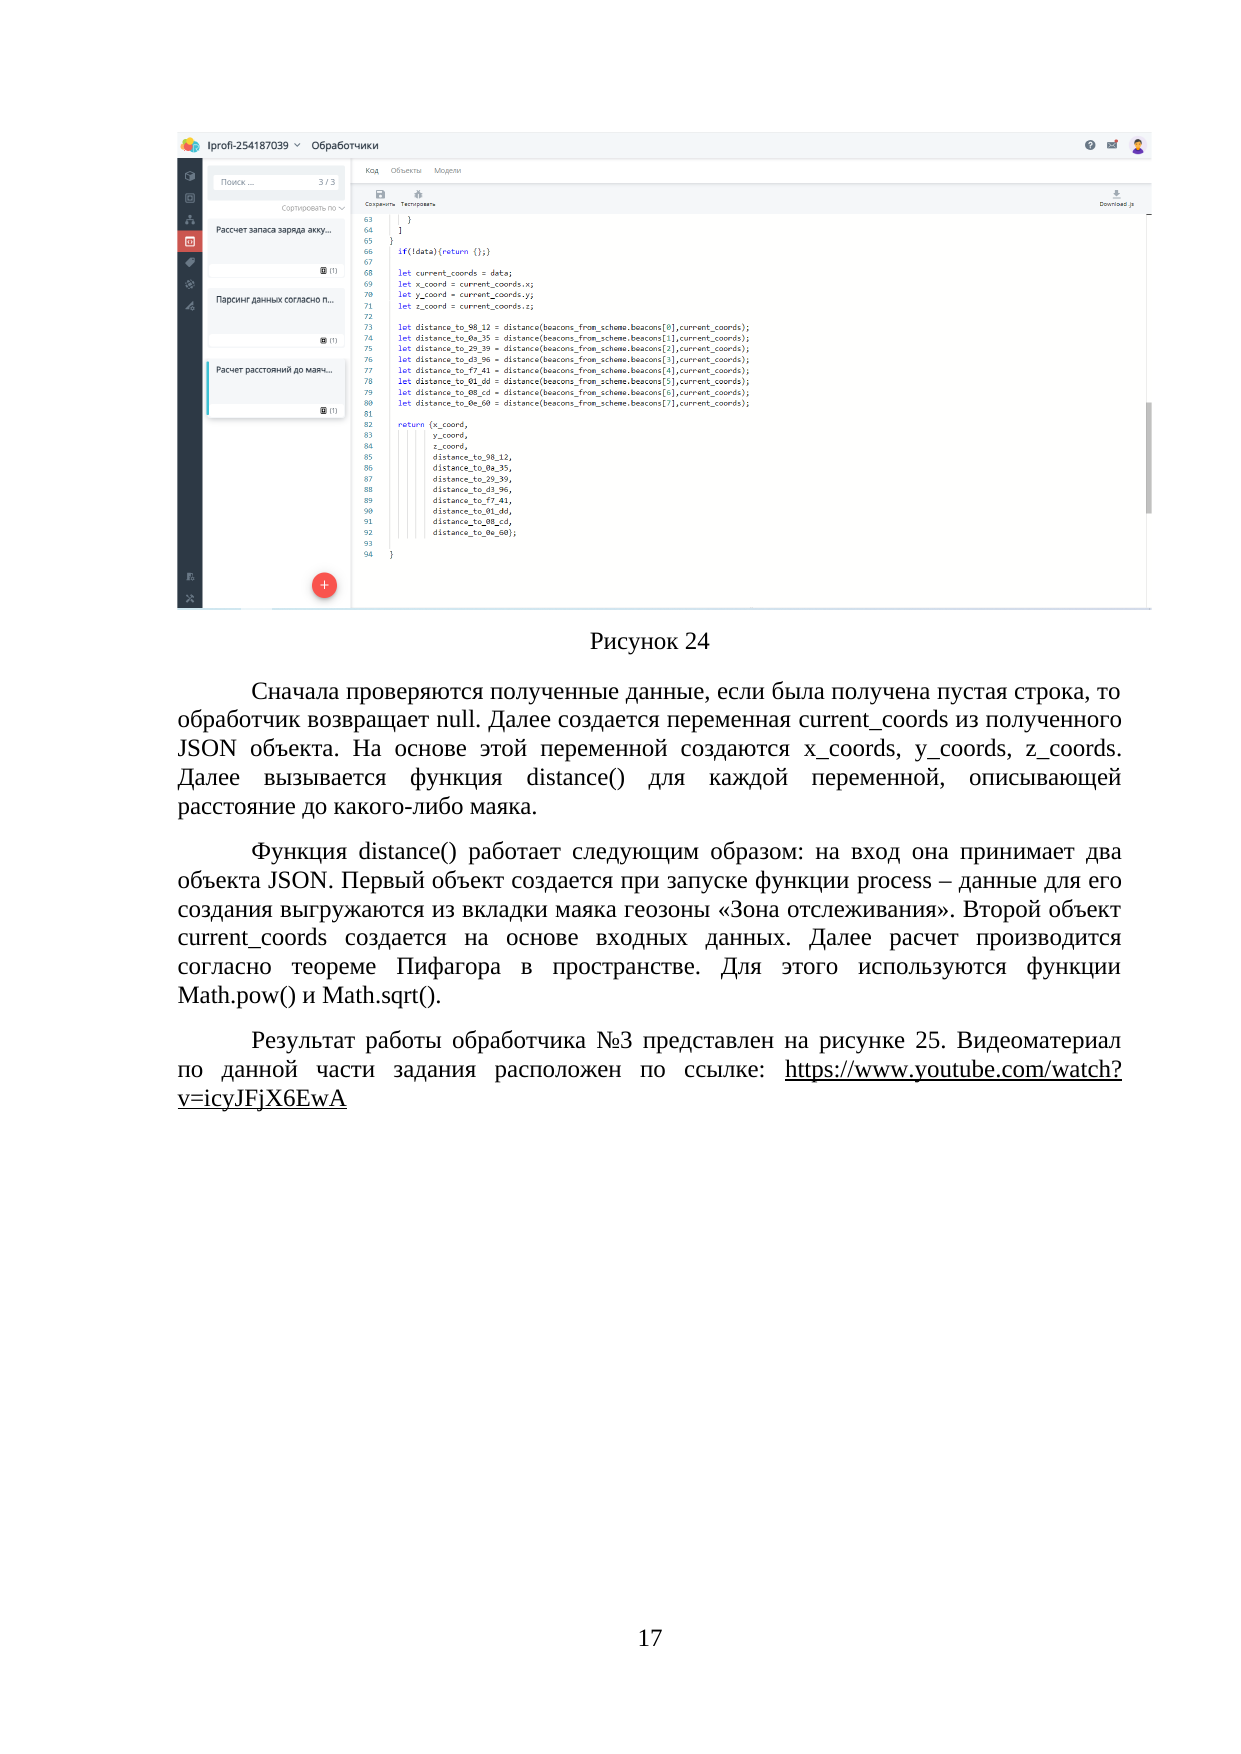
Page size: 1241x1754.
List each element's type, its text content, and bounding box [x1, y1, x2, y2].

text Сначала проверяются полученные данные, если была получена пустая строка, то обработчик возвращает null. Далее создается переменная current_coords из полученного JSON объекта. На основе этой переменной создаются x_coords, y_coords, z_coords. Далее вызывается функция distance() для каждой переменной, описывающей расстояние до какого-либо маяка. [177, 676, 1122, 819]
text Рисунок 24 [177, 626, 1122, 655]
text Функция distance() работает следующим образом: на вход она принимает два объекта JSON. Первый объект создается при запуске функции process – данные для его создания выгружаются из вкладки маяка геозоны «Зона отслеживания». Второй объект current_coords создается на основе входных данных. Далее расчет производится согласно теореме Пифагора в пространстве. Для этого используются функции Math.pow() и Math.sqrt(). [177, 836, 1122, 1009]
text Результат работы обработчика №3 представлен на рисунке 25. Видеоматериал по данной части задания расположен по ссылке: https://www.youtube.com/watch?v=icyJFjX6EwA [177, 1025, 1122, 1112]
picture [177, 130, 1152, 610]
